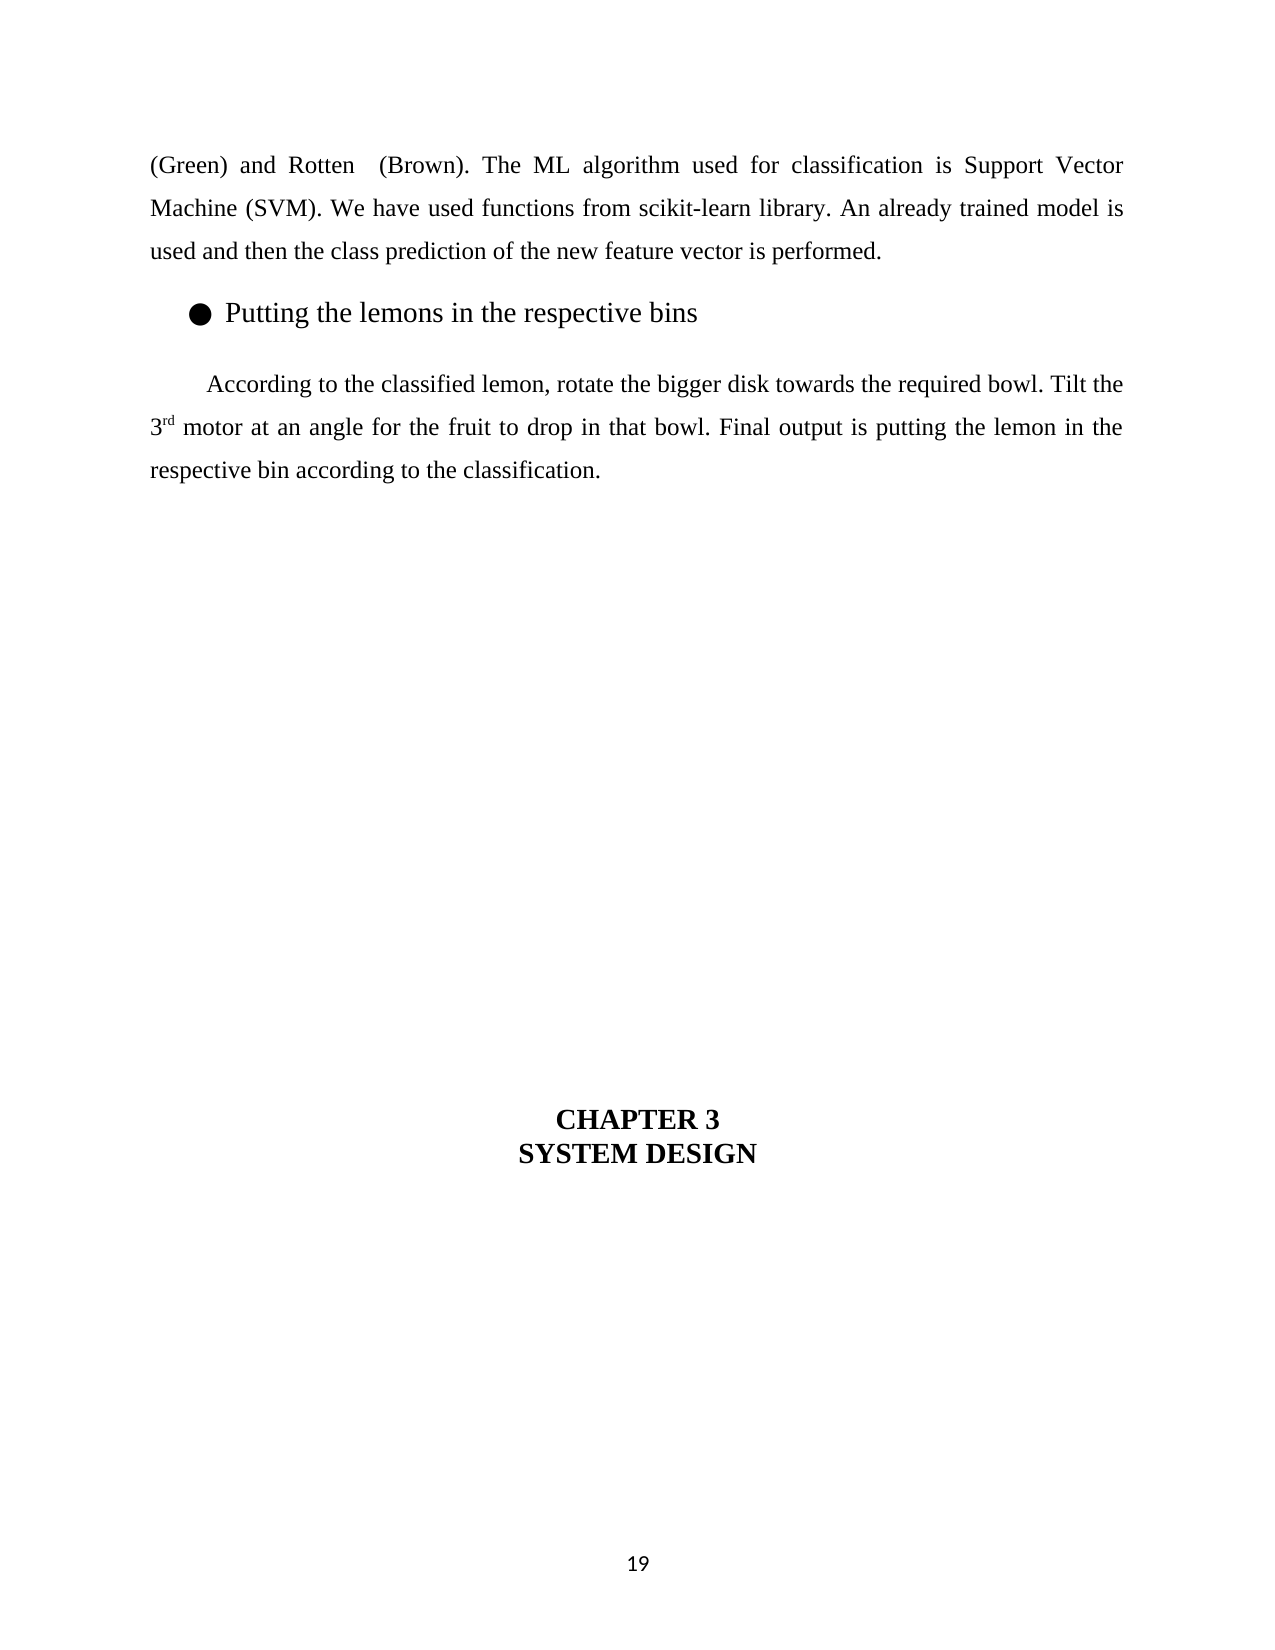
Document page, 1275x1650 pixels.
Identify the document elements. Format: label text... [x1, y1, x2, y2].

text According to the classified lemon, rotate the bigger disk towards the required bowl. Tilt the 3rd motor at an angle for the fruit to drop in that bowl. Final output is putting the lemon in the respective bin according to the classification. [150, 369, 1125, 484]
text SYSTEM DESIGN [150, 1136, 1125, 1169]
list Putting the lemons in the respective bins [187, 279, 1125, 339]
text CHAPTER 3 [150, 1102, 1125, 1136]
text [150, 150, 1125, 265]
